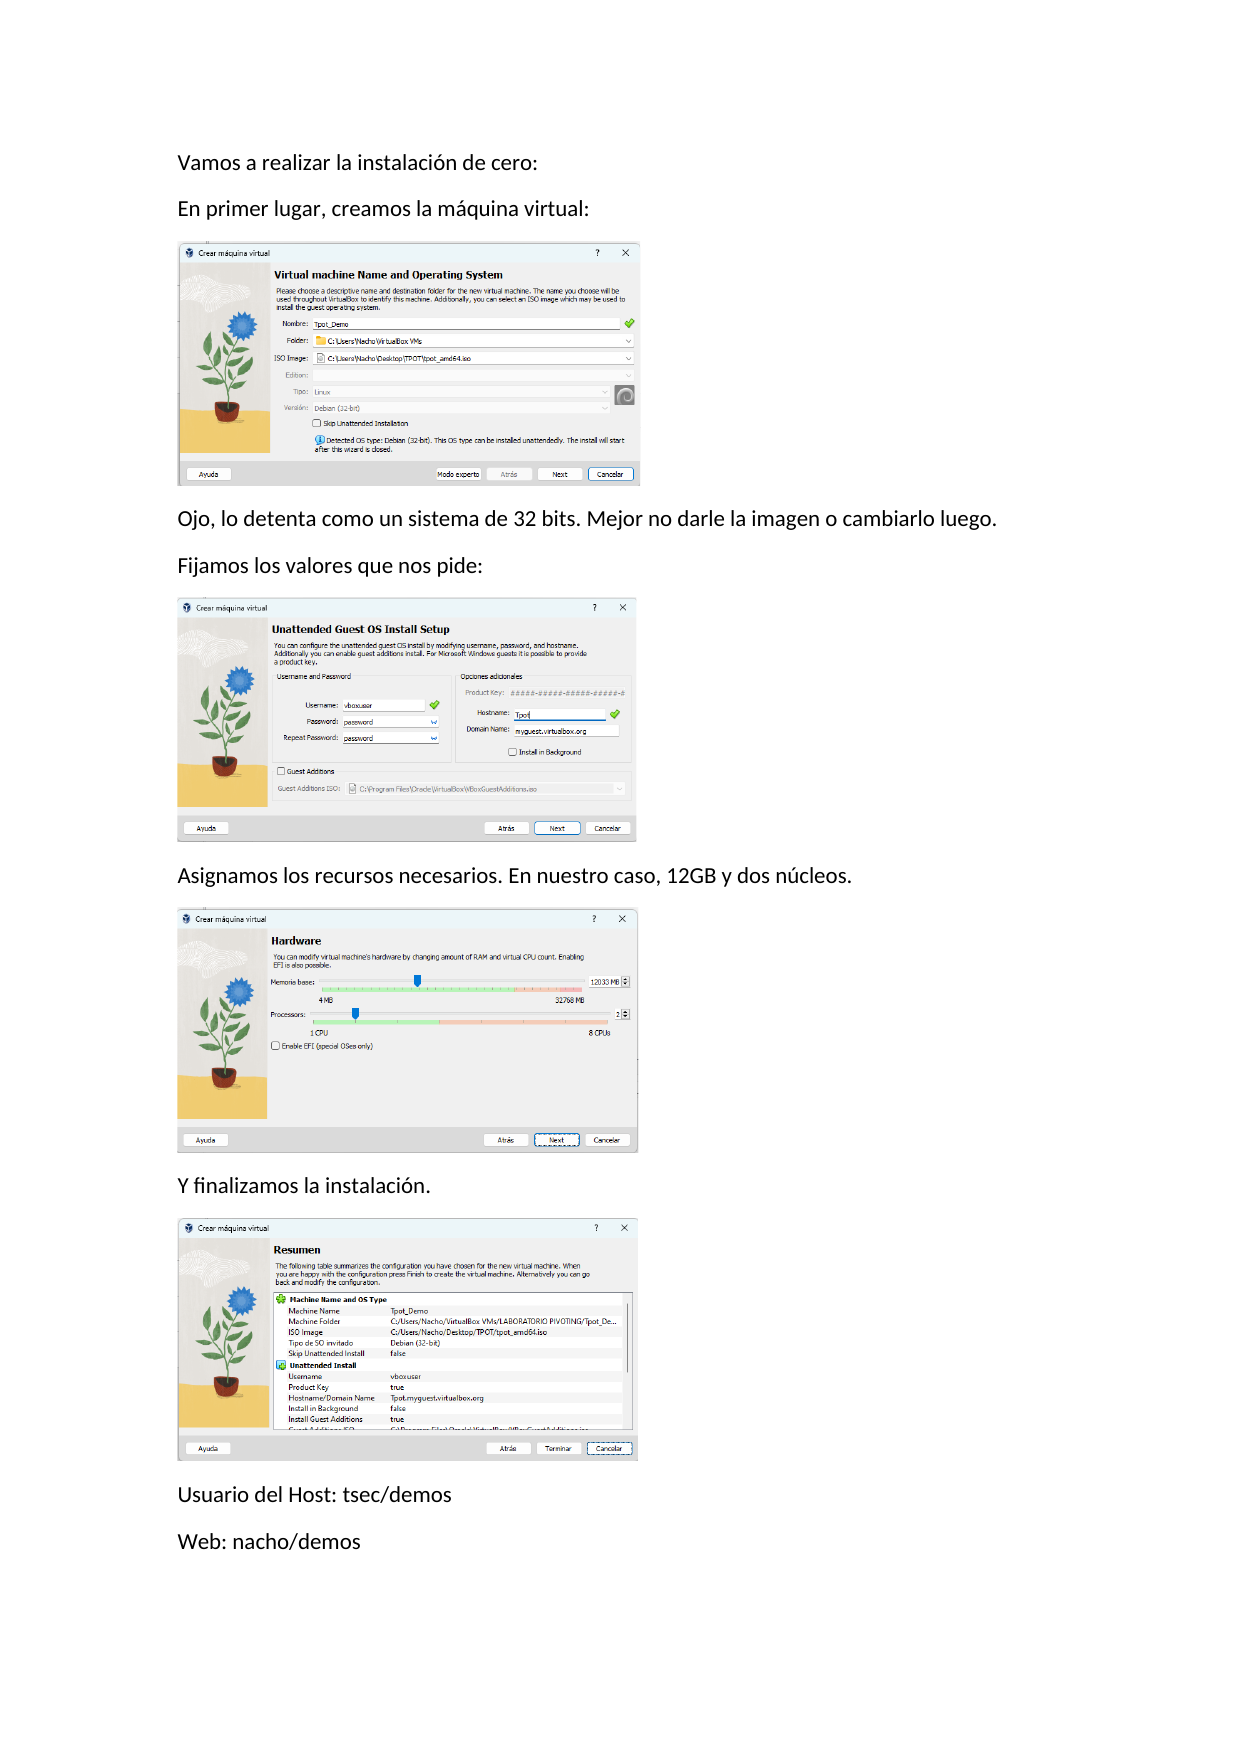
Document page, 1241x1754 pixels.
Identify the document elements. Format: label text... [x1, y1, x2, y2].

text Fijamos los valores que nos pide: [177, 551, 1063, 579]
picture [177, 597, 637, 842]
text Web: nacho/demos [177, 1527, 1063, 1555]
text Asignamos los recursos necesarios. En nuestro caso, 12GB y dos núcleos. [177, 861, 1063, 889]
text Ojo, lo detenta como un sistema de 32 bits. Mejor no darle la imagen o cambiarlo luego. [177, 504, 1063, 532]
text Usuario del Host: tsec/demos [177, 1480, 1063, 1508]
picture [177, 1218, 638, 1461]
picture [177, 907, 639, 1153]
picture [177, 241, 641, 486]
text Vamos a realizar la instalación de cero: [177, 148, 1063, 176]
text En primer lugar, creamos la máquina virtual: [177, 194, 1063, 222]
text Y finalizamos la instalación. [177, 1172, 1063, 1200]
